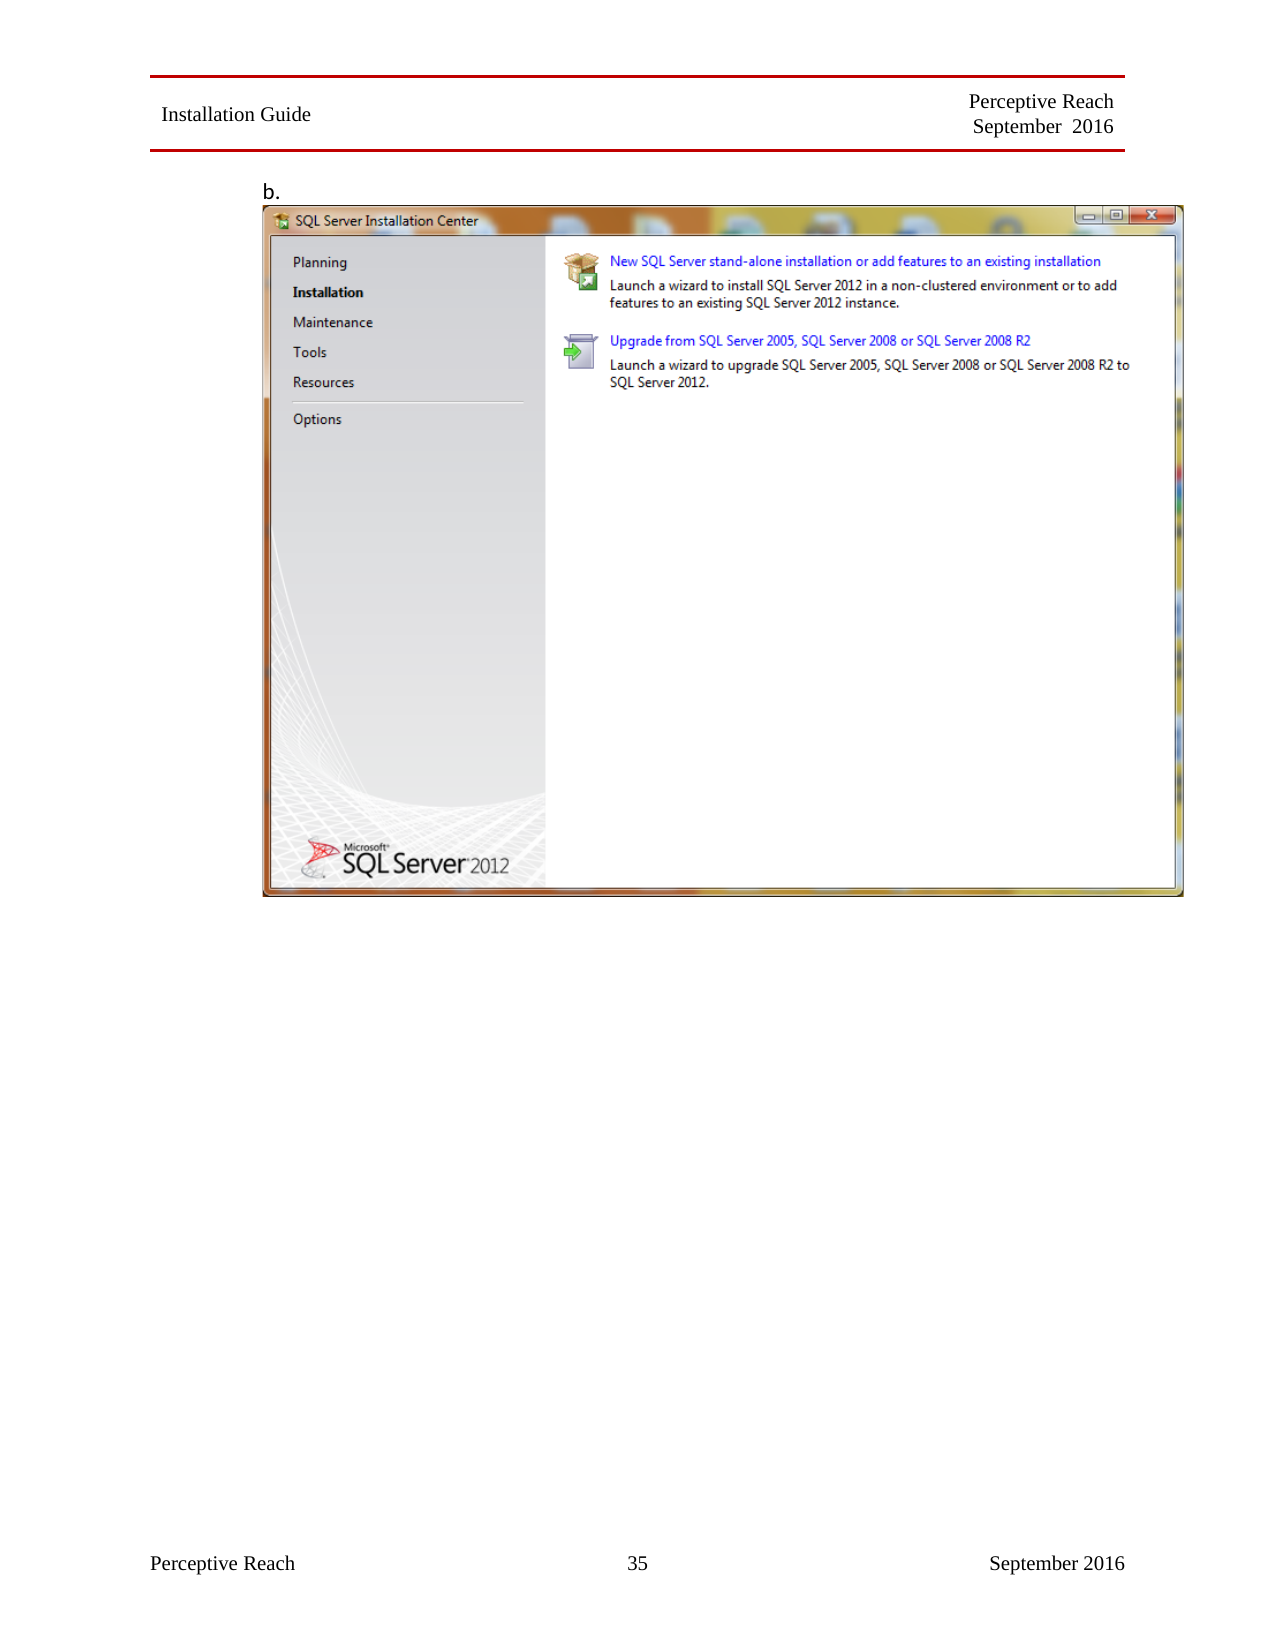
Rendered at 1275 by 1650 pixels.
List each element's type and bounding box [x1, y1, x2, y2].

picture [262, 205, 1184, 897]
